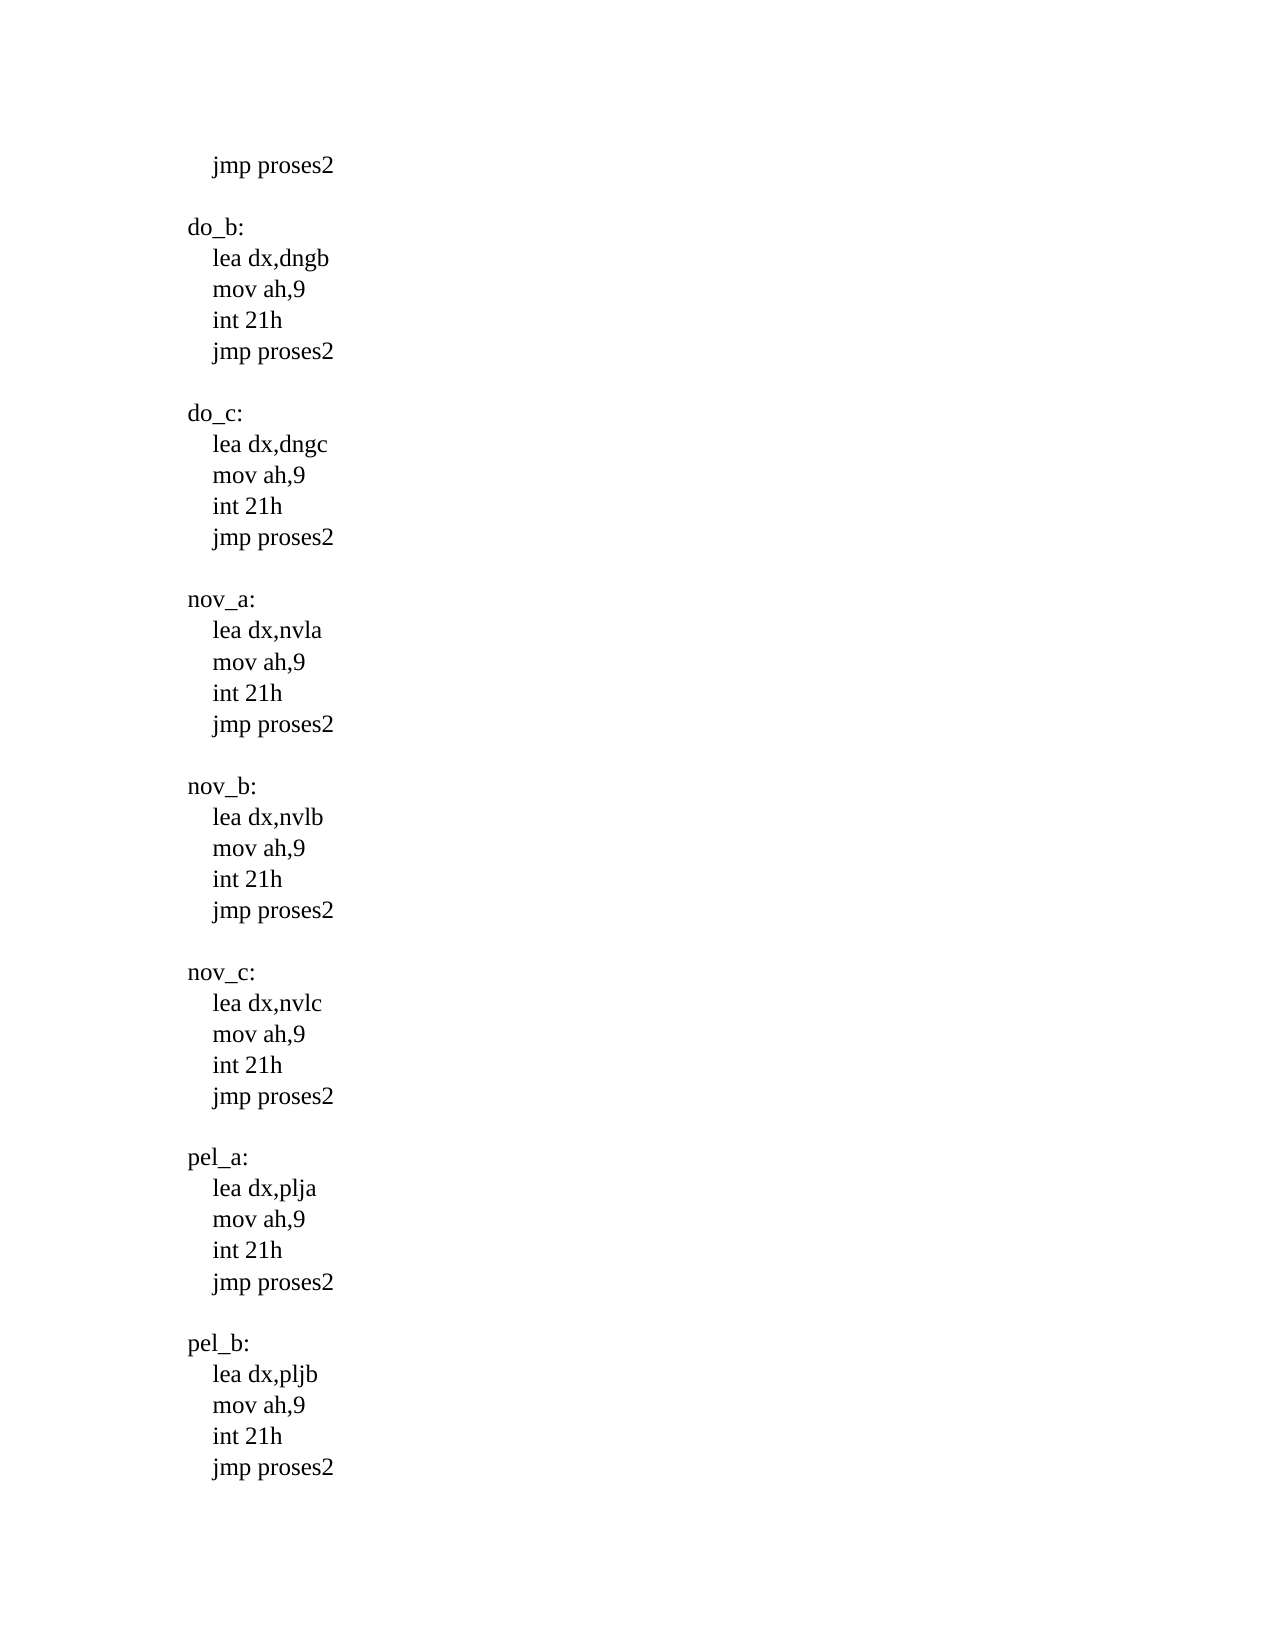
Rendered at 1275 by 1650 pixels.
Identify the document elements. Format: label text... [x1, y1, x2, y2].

list int 21h [187, 1236, 1125, 1264]
list jmp proses2 [187, 522, 1125, 551]
list nov_b: [187, 771, 1125, 799]
list int 21h [187, 491, 1125, 520]
list lea dx,dngb [187, 243, 1125, 272]
list do_b: [187, 212, 1125, 241]
list mov ah,9 [187, 1204, 1125, 1233]
list int 21h [187, 678, 1125, 706]
list mov ah,9 [187, 1390, 1125, 1419]
list jmp proses2 [187, 150, 1125, 179]
list lea dx,nvla [187, 616, 1125, 644]
list mov ah,9 [187, 1019, 1125, 1048]
list jmp proses2 [187, 709, 1125, 737]
list int 21h [187, 1050, 1125, 1079]
list pel_b: [187, 1328, 1125, 1357]
list jmp proses2 [187, 1081, 1125, 1110]
list nov_a: [187, 584, 1125, 613]
list nov_c: [187, 957, 1125, 986]
list jmp proses2 [187, 1452, 1125, 1481]
list int 21h [187, 864, 1125, 893]
list pel_a: [187, 1142, 1125, 1171]
list jmp proses2 [187, 336, 1125, 365]
list int 21h [187, 1421, 1125, 1450]
list lea dx,dngc [187, 429, 1125, 458]
list lea dx,plja [187, 1173, 1125, 1202]
list do_c: [187, 398, 1125, 427]
list mov ah,9 [187, 460, 1125, 489]
list lea dx,pljb [187, 1359, 1125, 1388]
list jmp proses2 [187, 895, 1125, 924]
list lea dx,nvlb [187, 802, 1125, 831]
list lea dx,nvlc [187, 988, 1125, 1017]
list mov ah,9 [187, 833, 1125, 862]
list int 21h [187, 305, 1125, 334]
list mov ah,9 [187, 647, 1125, 675]
list jmp proses2 [187, 1267, 1125, 1295]
list mov ah,9 [187, 274, 1125, 303]
